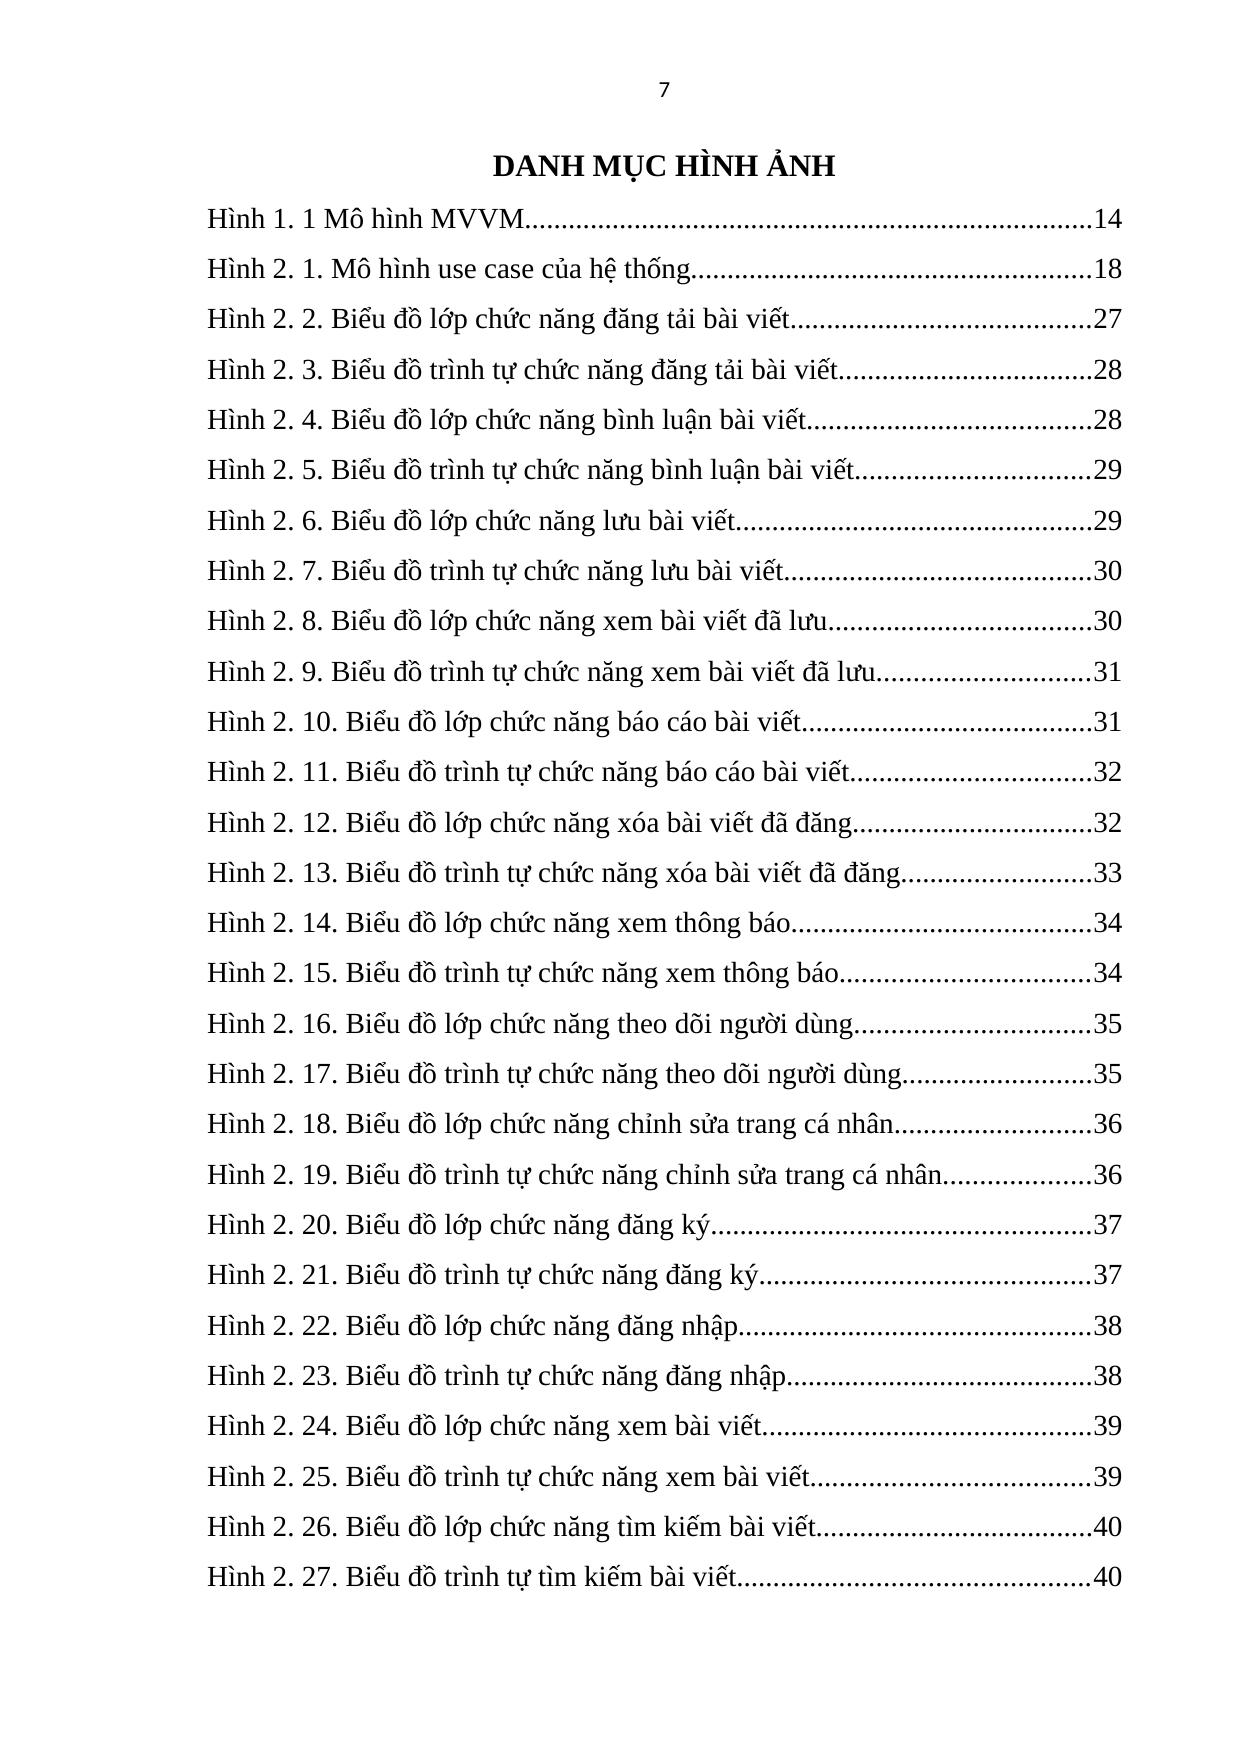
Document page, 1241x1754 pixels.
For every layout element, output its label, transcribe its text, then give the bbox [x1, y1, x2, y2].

text Hình 2. 1. Mô hình use case của hệ thống 18 [207, 251, 1121, 285]
text Hình 2. 7. Biểu đồ trình tự chức năng lưu bài viết 30 [207, 553, 1121, 587]
text Hình 2. 3. Biểu đồ trình tự chức năng đăng tải bài viết 28 [207, 352, 1121, 385]
text Hình 2. 24. Biểu đồ lớp chức năng xem bài viết 39 [207, 1408, 1121, 1442]
text Hình 2. 25. Biểu đồ trình tự chức năng xem bài viết 39 [207, 1459, 1121, 1492]
text Hình 2. 21. Biểu đồ trình tự chức năng đăng ký 37 [207, 1257, 1121, 1291]
text Hình 2. 14. Biểu đồ lớp chức năng xem thông báo 34 [207, 905, 1121, 939]
text Hình 2. 19. Biểu đồ trình tự chức năng chỉnh sửa trang cá nhân 36 [207, 1157, 1121, 1190]
text Hình 2. 9. Biểu đồ trình tự chức năng xem bài viết đã lưu 31 [207, 654, 1121, 687]
text Hình 2. 22. Biểu đồ lớp chức năng đăng nhập 38 [207, 1308, 1121, 1341]
text Hình 2. 17. Biểu đồ trình tự chức năng theo dõi người dùng 35 [207, 1056, 1121, 1090]
text Hình 2. 5. Biểu đồ trình tự chức năng bình luận bài viết 29 [207, 452, 1121, 486]
text Hình 2. 16. Biểu đồ lớp chức năng theo dõi người dùng 35 [207, 1006, 1121, 1039]
text Hình 2. 11. Biểu đồ trình tự chức năng báo cáo bài viết 32 [207, 754, 1121, 788]
text Hình 2. 13. Biểu đồ trình tự chức năng xóa bài viết đã đăng 33 [207, 855, 1121, 888]
text Hình 2. 18. Biểu đồ lớp chức năng chỉnh sửa trang cá nhân 36 [207, 1107, 1121, 1140]
text Hình 2. 20. Biểu đồ lớp chức năng đăng ký 37 [207, 1207, 1121, 1241]
text Hình 2. 8. Biểu đồ lớp chức năng xem bài viết đã lưu 30 [207, 603, 1121, 637]
text Hình 2. 6. Biểu đồ lớp chức năng lưu bài viết 29 [207, 503, 1121, 536]
text Hình 2. 23. Biểu đồ trình tự chức năng đăng nhập 38 [207, 1358, 1121, 1392]
text Hình 2. 2. Biểu đồ lớp chức năng đăng tải bài viết 27 [207, 302, 1121, 335]
text Hình 2. 10. Biểu đồ lớp chức năng báo cáo bài viết 31 [207, 704, 1121, 738]
text Hình 1. 1 Mô hình MVVM 14 [207, 201, 1121, 234]
text Hình 2. 15. Biểu đồ trình tự chức năng xem thông báo 34 [207, 956, 1121, 989]
text Hình 2. 12. Biểu đồ lớp chức năng xóa bài viết đã đăng 32 [207, 805, 1121, 838]
text Hình 2. 27. Biểu đồ trình tự tìm kiếm bài viết 40 [207, 1559, 1121, 1593]
text Hình 2. 26. Biểu đồ lớp chức năng tìm kiếm bài viết 40 [207, 1509, 1121, 1543]
text Hình 2. 4. Biểu đồ lớp chức năng bình luận bài viết 28 [207, 402, 1121, 436]
subtitle DANH MỤC HÌNH ẢNH [207, 147, 1121, 183]
